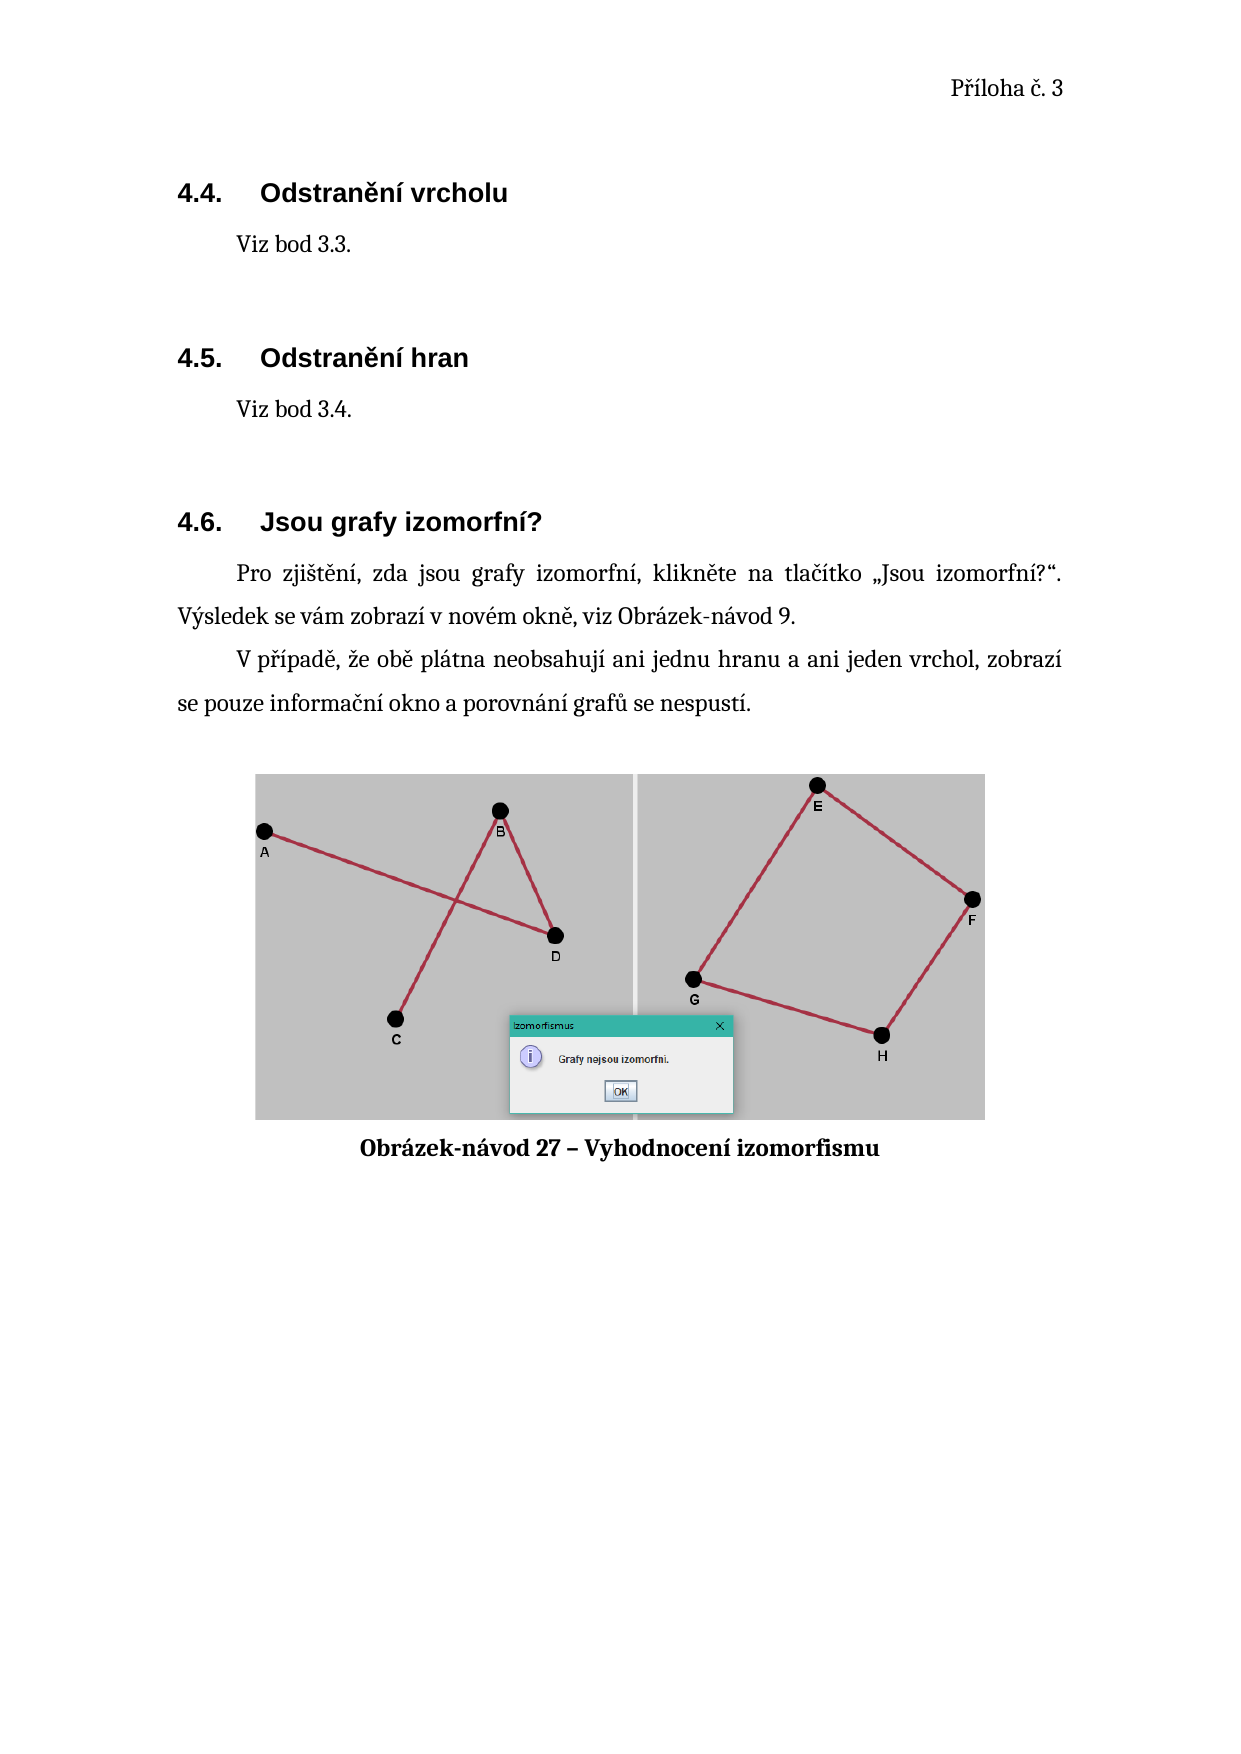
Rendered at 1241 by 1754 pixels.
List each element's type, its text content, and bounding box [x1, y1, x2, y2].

text Odstranění vrcholu [177, 177, 1063, 208]
text Odstranění hran [177, 342, 1063, 373]
text Obrázek-návod 10 – Vyhodnocení izomorfismu [177, 1134, 1063, 1163]
text Viz bod 3.4. [177, 395, 1063, 423]
text Jsou grafy izomorfní? [177, 506, 1063, 537]
text Viz bod 3.3. [177, 230, 1063, 259]
text Pro zjištění, zda jsou grafy izomorfní, klikněte na tlačítko „Jsou izomorfní?“. Výsledek se vám zobrazí v novém okně, viz Obrázek-návod 9. [177, 559, 1063, 631]
text V případě, že obě plátna neobsahují ani jednu hranu a ani jeden vrchol, zobrazí se pouze informační okno a porovnání grafů se nespustí. [177, 645, 1063, 717]
picture [255, 774, 985, 1120]
